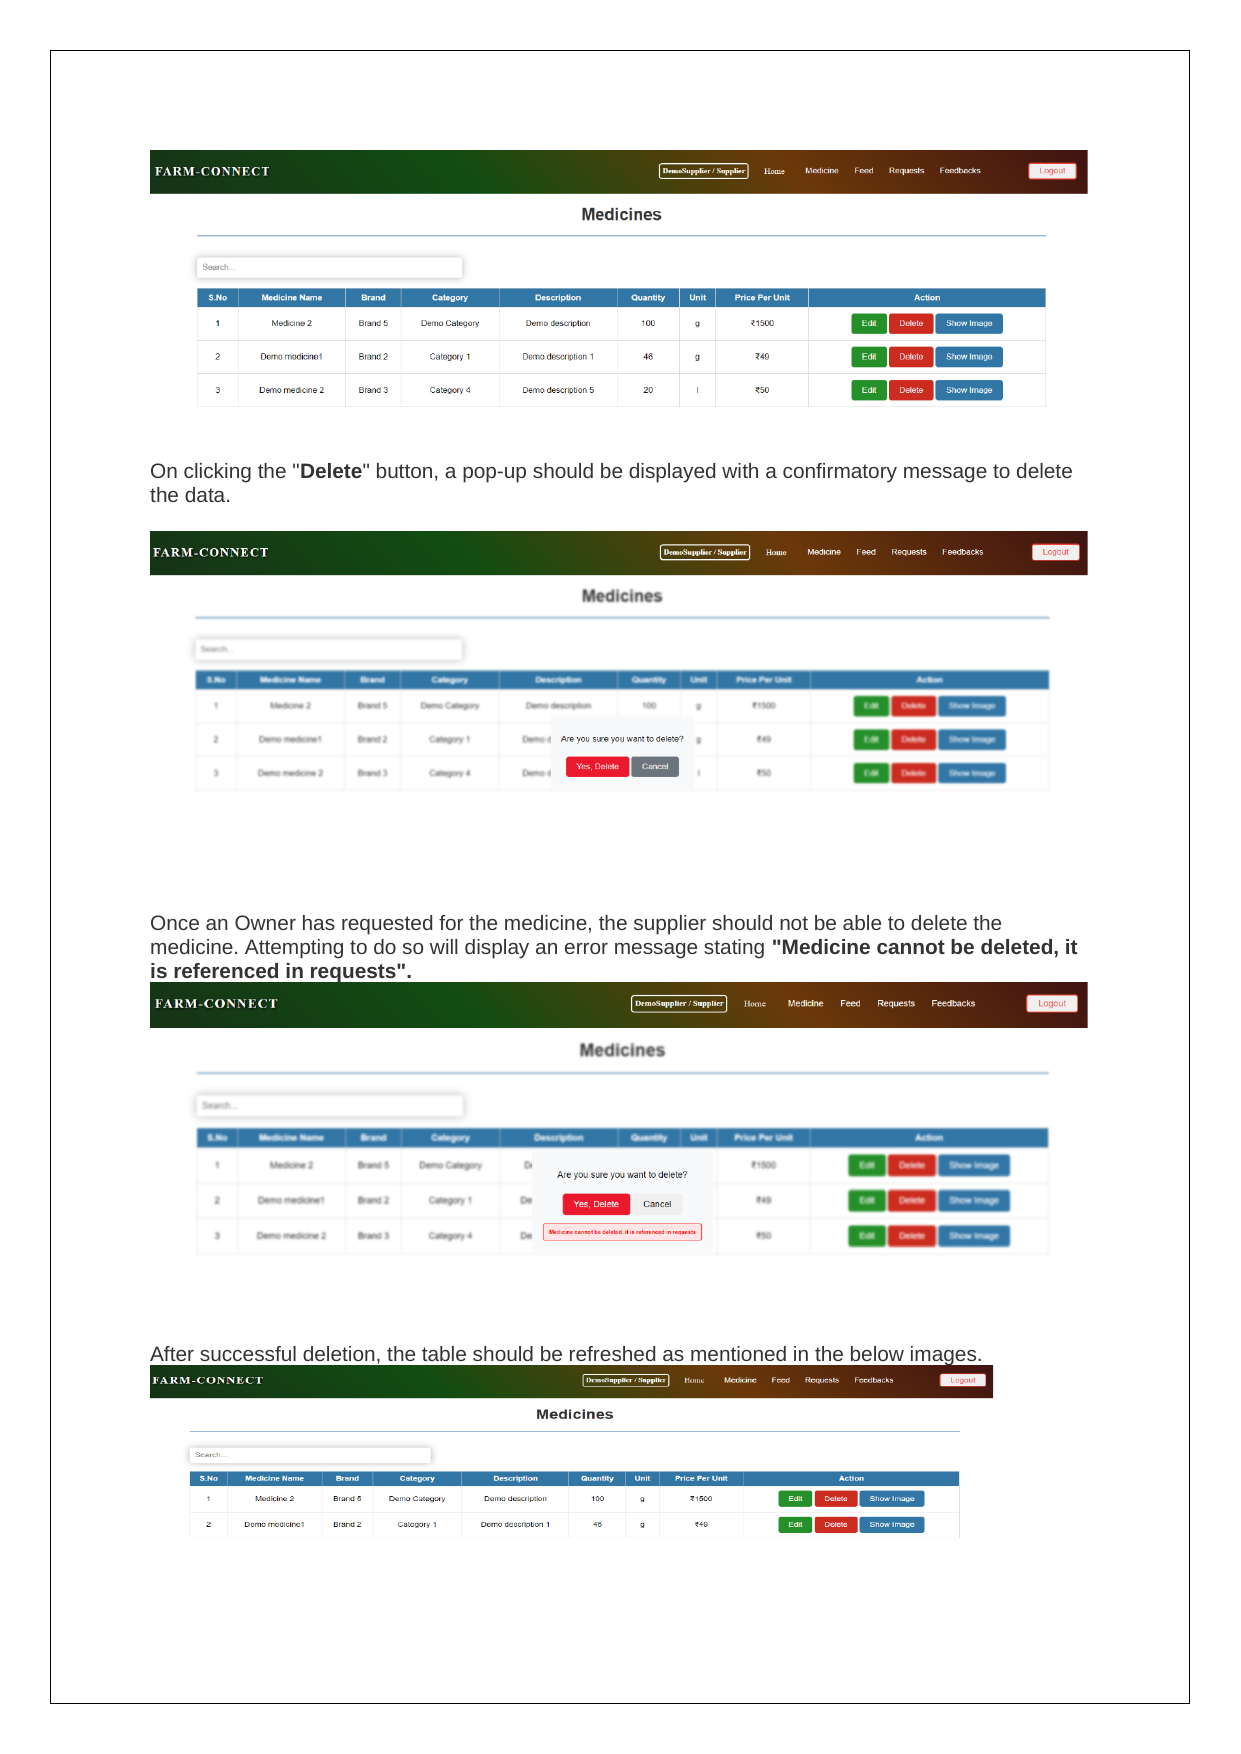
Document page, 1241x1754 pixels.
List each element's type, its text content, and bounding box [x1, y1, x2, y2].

text After successful deletion, the table should be refreshed as mentioned in the below images. [150, 1341, 1090, 1365]
picture [150, 531, 1088, 911]
picture [150, 1365, 994, 1591]
text Once an Owner has requested for the medicine, the supplier should not be able to delete the medicine. Attempting to do so will display an error message stating "Medicine cannot be deleted, it is referenced in requests". [150, 911, 1090, 982]
picture [150, 150, 1088, 459]
text On clicking the "Delete" button, a pop-up should be displayed with a confirmatory message to delete the data. [150, 459, 1090, 507]
picture [150, 982, 1088, 1342]
